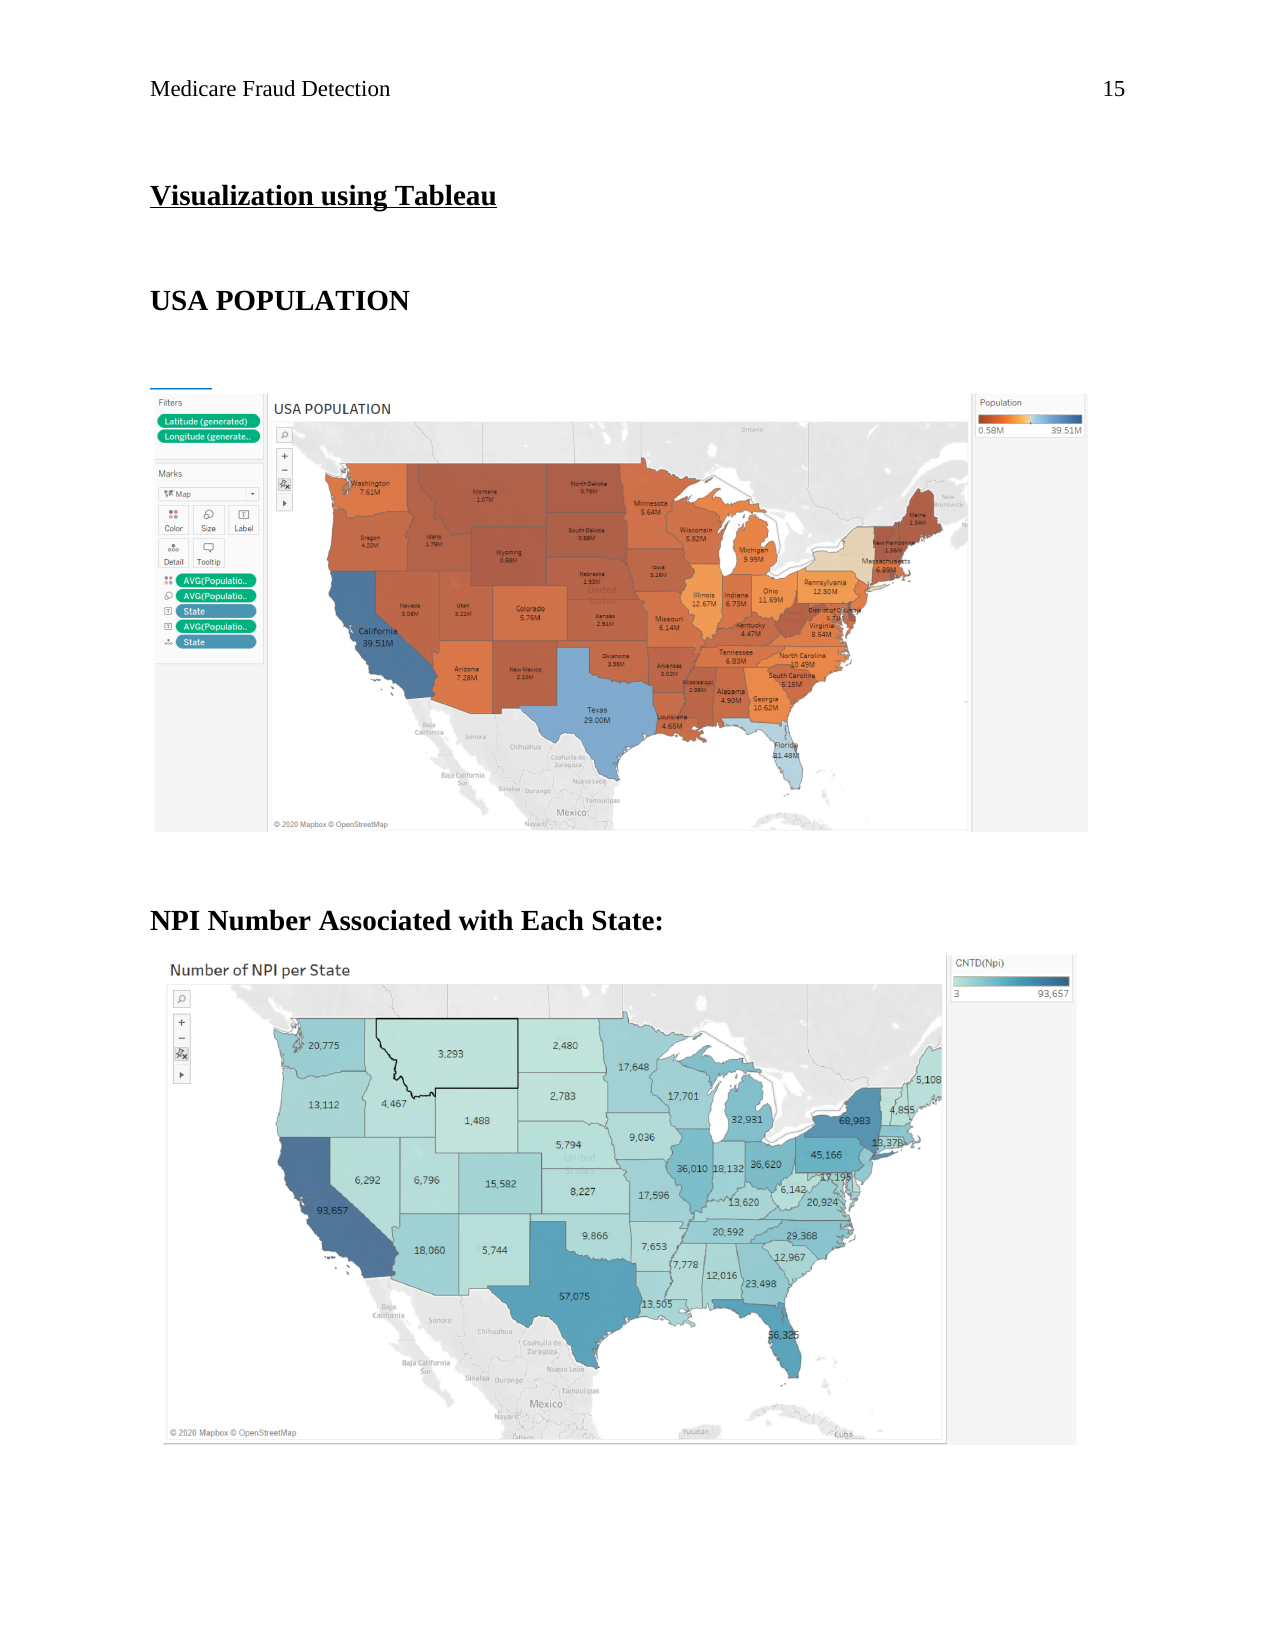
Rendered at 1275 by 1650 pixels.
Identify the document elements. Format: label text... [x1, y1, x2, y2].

picture [150, 388, 1091, 832]
text USA POPULATION [150, 283, 1125, 317]
picture [150, 955, 1091, 1449]
text Visualization using Tableau [150, 178, 1125, 211]
text NPI Number Associated with Each State: [150, 903, 1125, 937]
